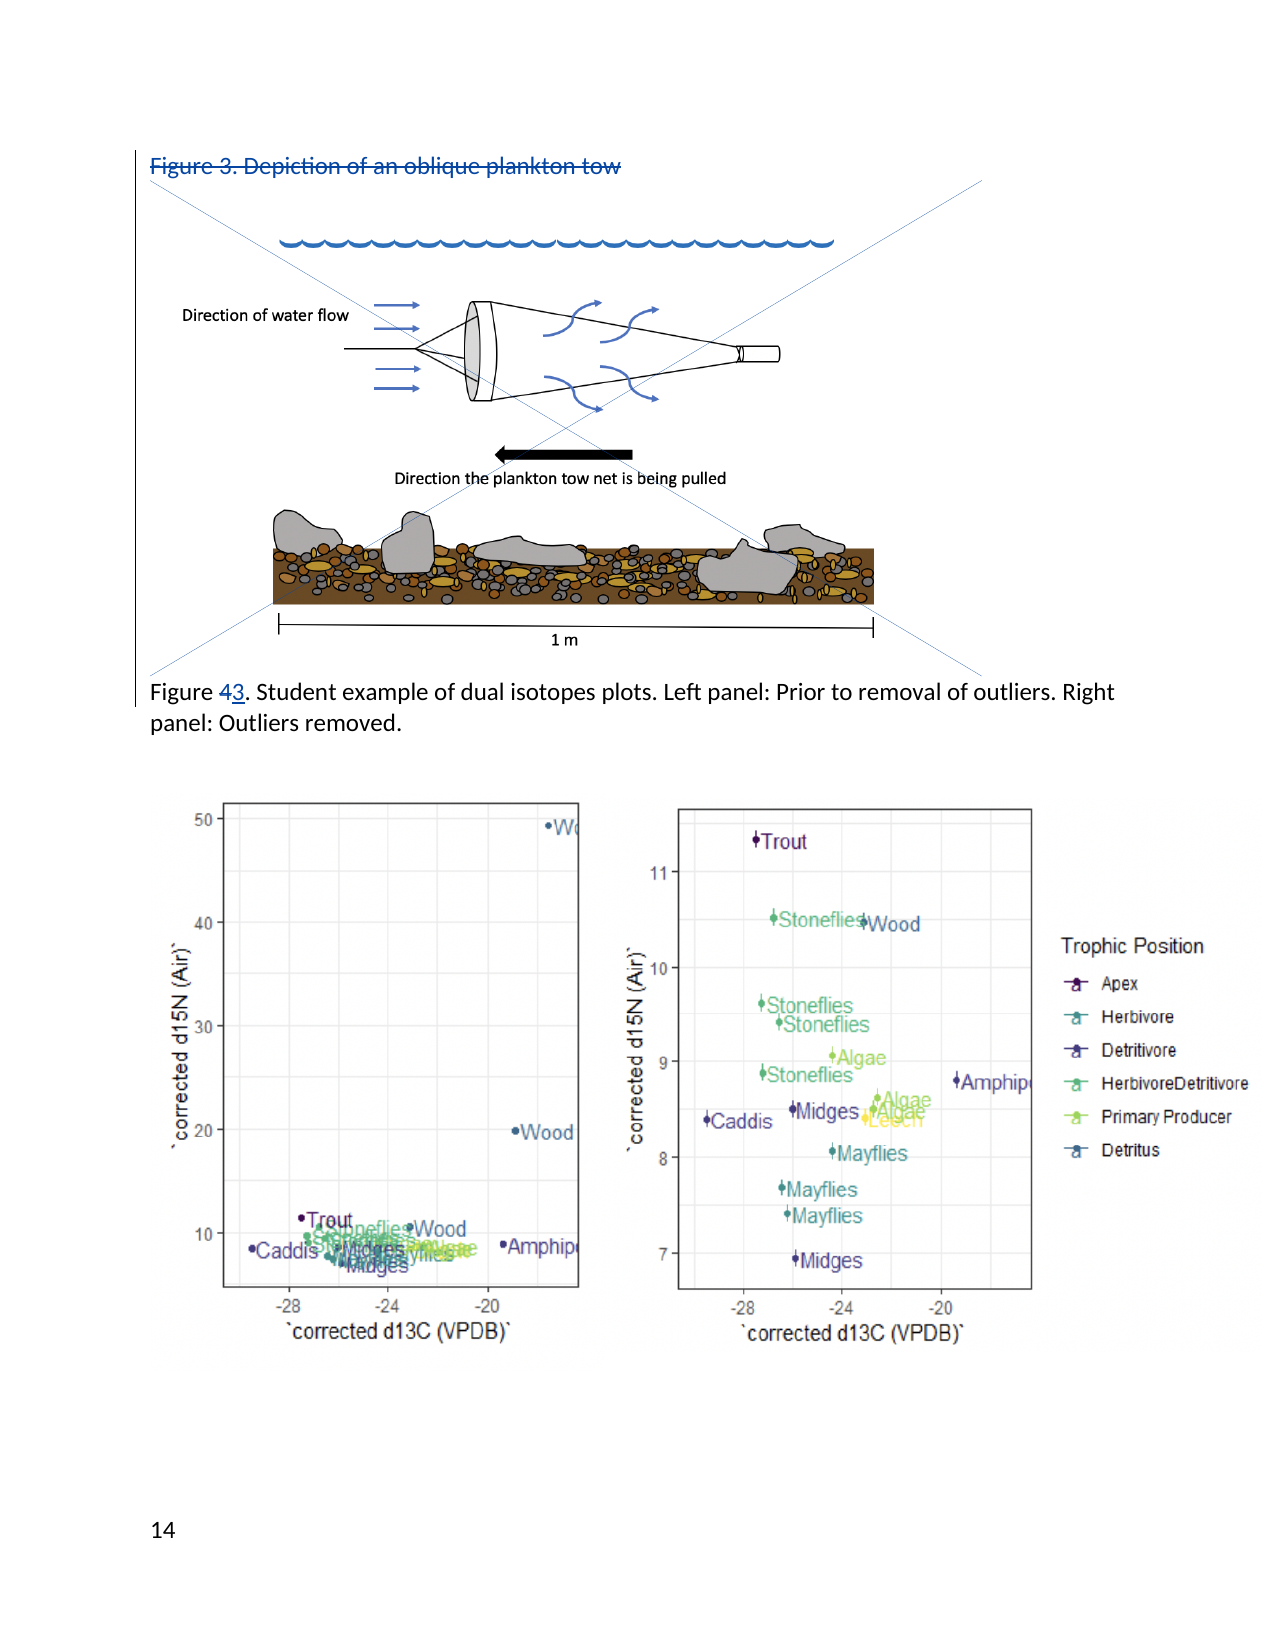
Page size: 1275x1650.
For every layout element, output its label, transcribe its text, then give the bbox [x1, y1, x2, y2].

picture [152, 180, 980, 427]
picture [150, 772, 1263, 1371]
picture [151, 429, 981, 677]
picture [568, 182, 982, 675]
picture [150, 182, 564, 675]
text Figure . Student example of dual isotopes plots. Left panel: Prior to removal of outliers. Right panel: Outliers removed. [150, 676, 1125, 737]
